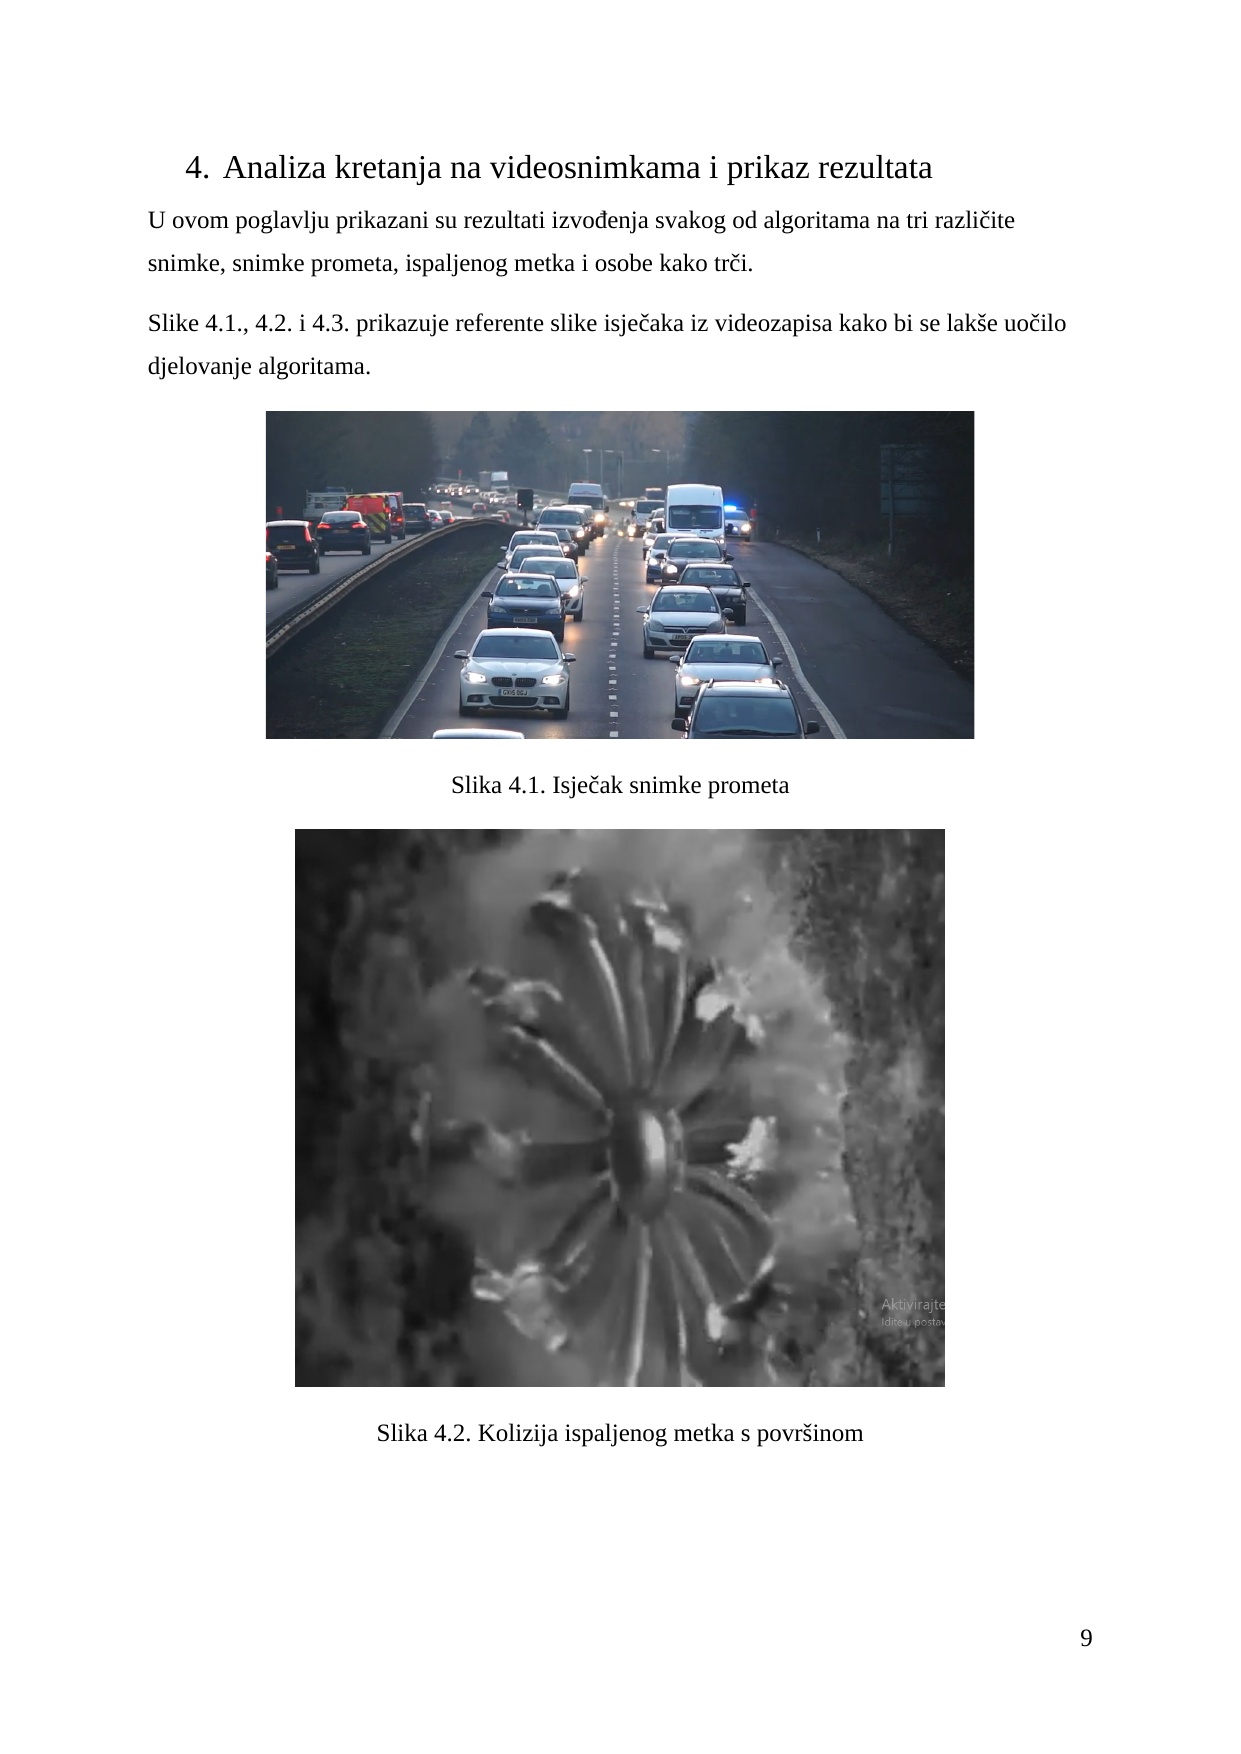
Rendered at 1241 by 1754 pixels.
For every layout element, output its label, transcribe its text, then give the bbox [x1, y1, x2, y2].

text Slika 4.2. Kolizija ispaljenog metka s površinom [148, 1418, 1093, 1447]
text Slike 4.1., 4.2. i 4.3. prikazuje referente slike isječaka iz videozapisa kako bi se lakše uočilo djelovanje algoritama. [148, 308, 1093, 380]
text U ovom poglavlju prikazani su rezultati izvođenja svakog od algoritama na tri različite snimke, snimke prometa, ispaljenog metka i osobe kako trči. [148, 205, 1093, 277]
picture [295, 829, 945, 1387]
text Slika 4.1. Isječak snimke prometa [148, 770, 1093, 798]
picture [265, 411, 975, 739]
subtitle Analiza kretanja na videosnimkama i prikaz rezultata [185, 148, 1093, 186]
